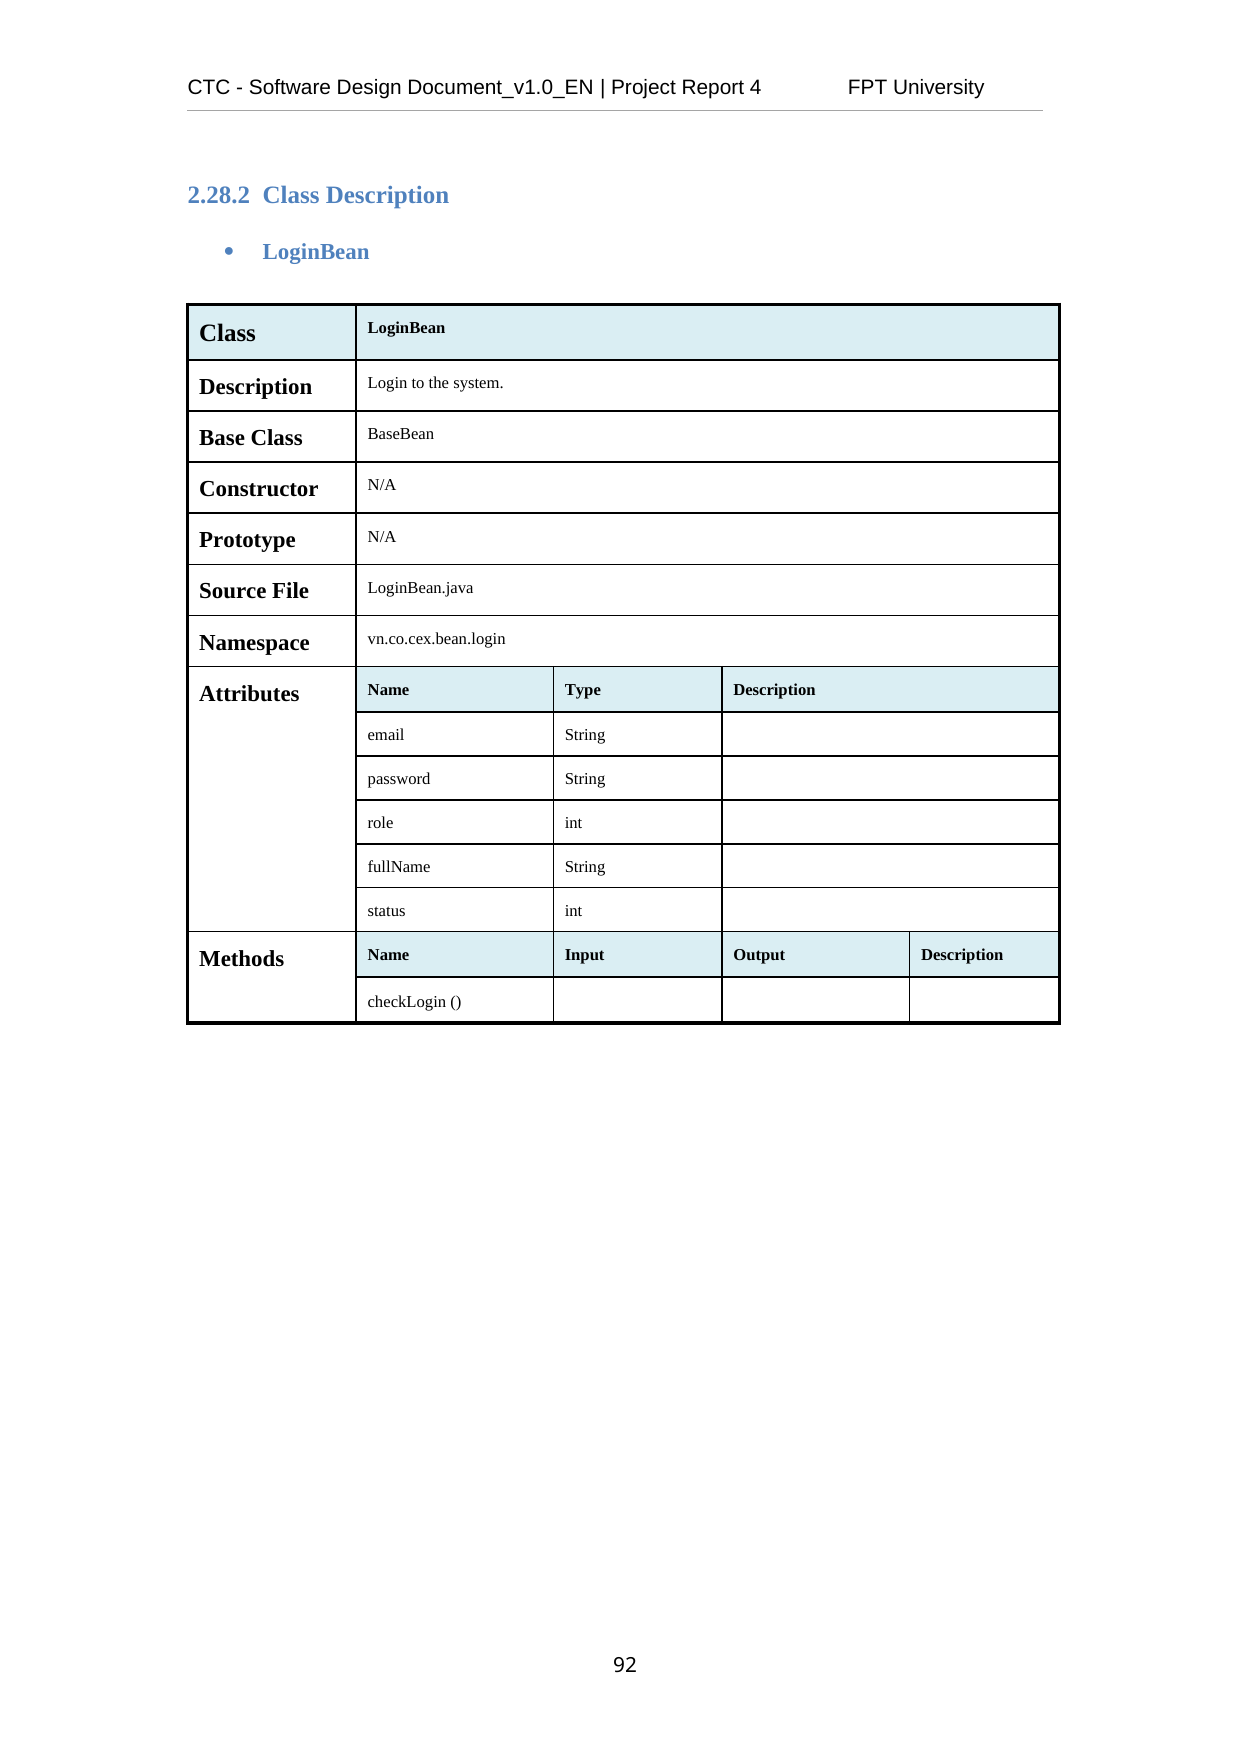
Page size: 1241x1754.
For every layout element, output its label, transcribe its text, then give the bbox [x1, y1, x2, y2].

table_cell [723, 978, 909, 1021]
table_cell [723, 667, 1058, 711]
subtitle LoginBean [225, 238, 1053, 264]
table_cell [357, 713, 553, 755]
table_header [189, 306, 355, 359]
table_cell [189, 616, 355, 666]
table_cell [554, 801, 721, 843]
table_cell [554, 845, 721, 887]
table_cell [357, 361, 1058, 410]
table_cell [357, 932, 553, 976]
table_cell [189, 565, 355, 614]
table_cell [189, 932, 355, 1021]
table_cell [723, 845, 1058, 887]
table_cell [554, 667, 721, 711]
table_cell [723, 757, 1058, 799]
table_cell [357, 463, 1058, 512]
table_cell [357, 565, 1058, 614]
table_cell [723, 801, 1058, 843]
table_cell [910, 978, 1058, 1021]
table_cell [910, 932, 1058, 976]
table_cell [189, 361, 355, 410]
subtitle Class Description [187, 180, 1053, 209]
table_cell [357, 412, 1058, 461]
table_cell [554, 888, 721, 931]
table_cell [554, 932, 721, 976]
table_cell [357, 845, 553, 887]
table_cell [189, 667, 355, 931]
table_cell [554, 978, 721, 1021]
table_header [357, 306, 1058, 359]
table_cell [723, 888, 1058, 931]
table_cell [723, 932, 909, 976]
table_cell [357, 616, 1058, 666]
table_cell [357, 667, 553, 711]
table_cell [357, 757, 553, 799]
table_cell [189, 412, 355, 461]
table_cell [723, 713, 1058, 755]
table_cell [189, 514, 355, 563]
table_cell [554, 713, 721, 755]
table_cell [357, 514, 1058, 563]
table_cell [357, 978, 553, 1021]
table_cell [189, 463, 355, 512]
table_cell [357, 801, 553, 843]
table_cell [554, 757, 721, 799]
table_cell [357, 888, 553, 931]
